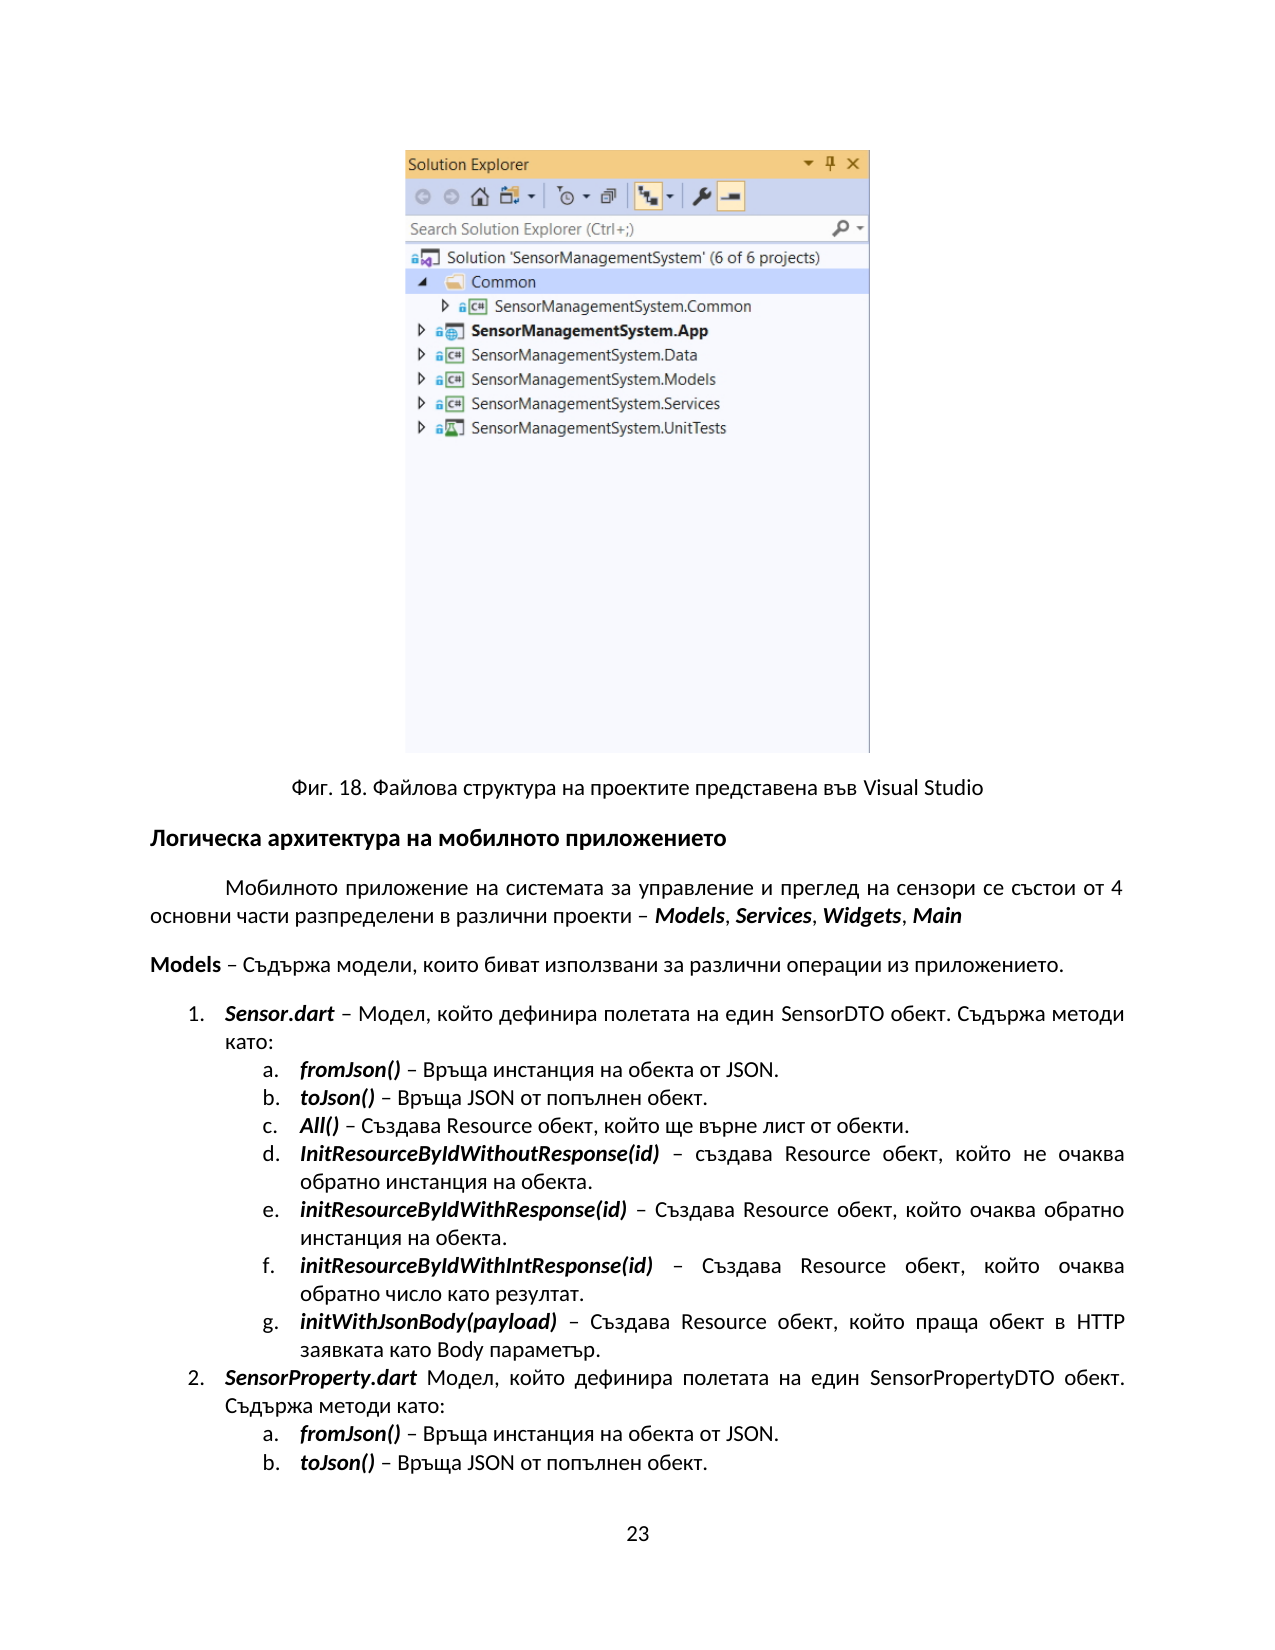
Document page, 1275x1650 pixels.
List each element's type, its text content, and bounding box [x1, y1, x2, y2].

list Sensor.dart – Модел, който дефинира полетата на един SensorDTO обект. Съдържа методи като: [187, 999, 1125, 1055]
list toJson() – Връща JSON от попълнен обект. [262, 1083, 1125, 1111]
list All() – Създава Resource обект, който ще върне лист от обекти. [262, 1111, 1125, 1139]
text Фиг. 18. Файлова структура на проектите представена във Visual Studio [150, 773, 1125, 801]
list initResourceByIdWithIntResponse(id) – Създава Resource обект, който очаква обратно число като резултат. [262, 1251, 1125, 1307]
list toJson() – Връща JSON от попълнен обект. [262, 1448, 1125, 1476]
list InitResourceByIdWithoutResponse(id) – създава Resource обект, който не очаква обратно инстанция на обекта. [262, 1139, 1125, 1195]
text Models – Съдържа модели, които биват използвани за различни операции из приложението. [150, 950, 1125, 978]
list initWithJsonBody(payload) – Създава Resource обект, който праща обект в HTTP заявката като Body параметър. [262, 1307, 1125, 1363]
list initResourceByIdWithResponse(id) – Създава Resource обект, който очаква обратно инстанция на обекта. [262, 1195, 1125, 1251]
list fromJson() – Връща инстанция на обекта от JSON. [262, 1419, 1125, 1448]
text Мобилното приложение на системата за управление и преглед на сензори се състои от 4 основни части разпределени в различни проекти – Models, Services, Widgets, Main [150, 873, 1125, 929]
list SensorProperty.dart Модел, който дефинира полетата на един SensorPropertyDTO обект. Съдържа методи като: [187, 1363, 1125, 1419]
text Логическа архитектура на мобилното приложението [150, 822, 1125, 853]
picture [405, 150, 870, 753]
list fromJson() – Връща инстанция на обекта от JSON. [262, 1055, 1125, 1083]
